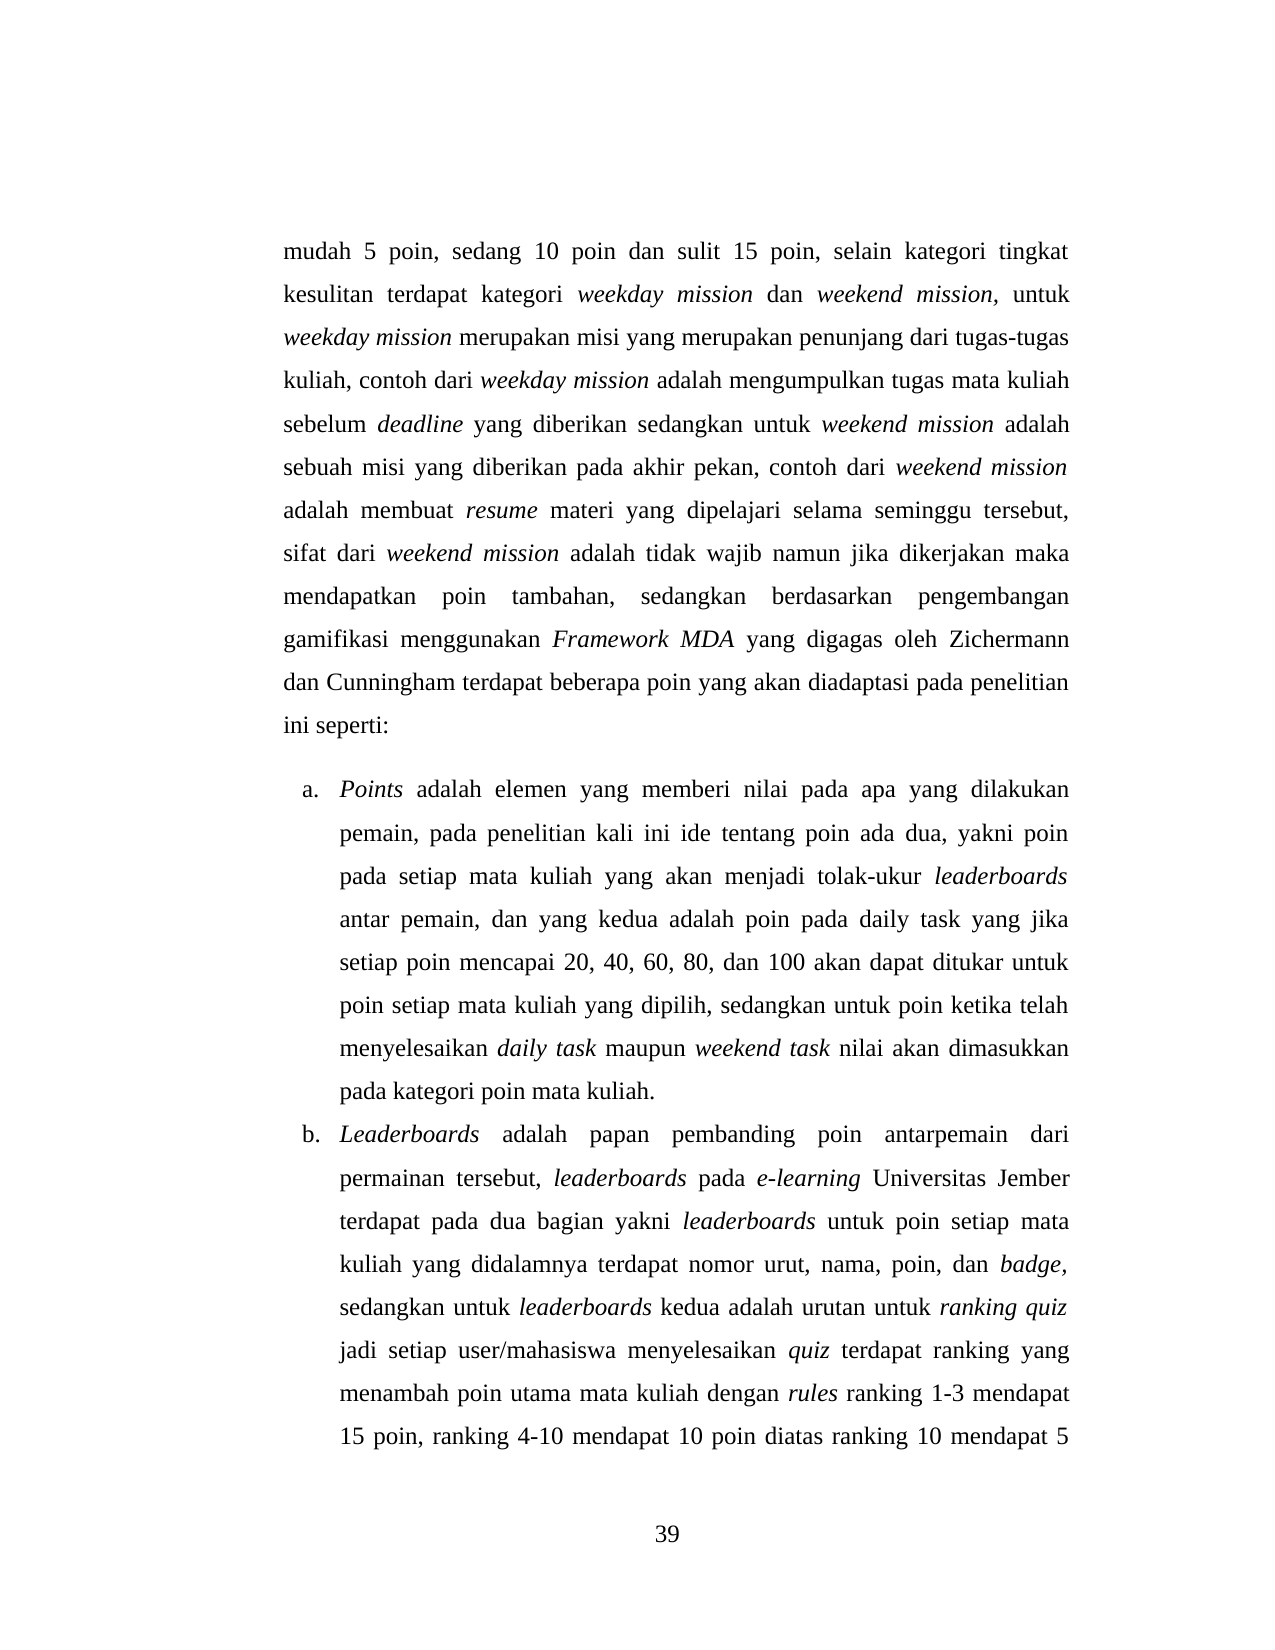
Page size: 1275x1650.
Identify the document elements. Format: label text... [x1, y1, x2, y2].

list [302, 1119, 1070, 1450]
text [283, 236, 1070, 739]
list Points adalah elemen yang memberi nilai pada apa yang dilakukan pemain, pada penelitian kali ini ide tentang poin ada dua, yakni poin pada setiap mata kuliah yang akan menjadi tolak-ukur leaderboards antar pemain, dan yang kedua adalah poin pada daily task yang jika setiap poin mencapai 20, 40, 60, 80, dan 100 akan dapat ditukar untuk poin setiap mata kuliah yang dipilih, sedangkan untuk poin ketika telah menyelesaikan daily task maupun weekend task nilai akan dimasukkan pada kategori poin mata kuliah. [302, 774, 1070, 1105]
